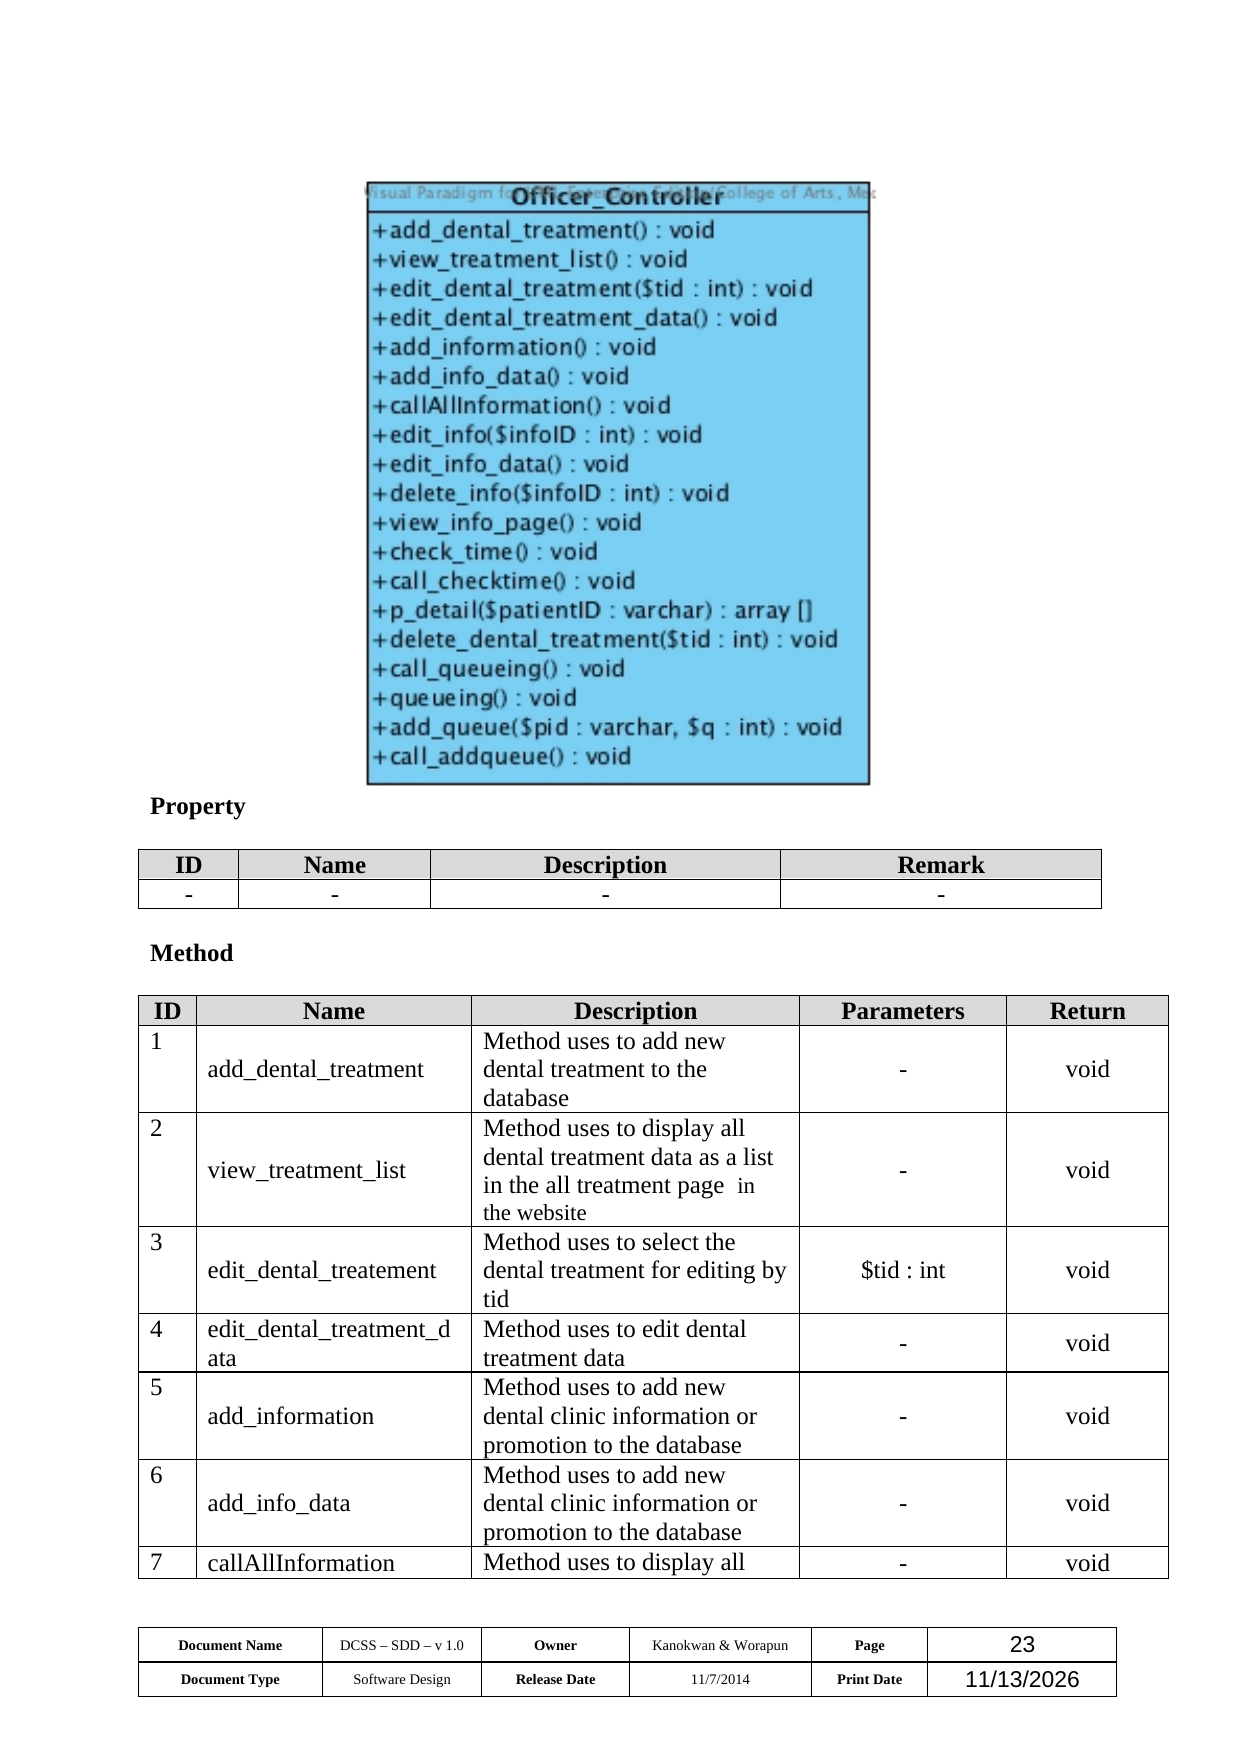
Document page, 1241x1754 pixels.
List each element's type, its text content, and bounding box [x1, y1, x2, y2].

table_header Return [1007, 996, 1168, 1025]
table_cell 7 [139, 1547, 196, 1578]
table_header Description [431, 850, 780, 878]
table_header Description [472, 996, 799, 1025]
table_cell edit_dental_treatement [197, 1227, 471, 1313]
table_cell void [1007, 1227, 1168, 1313]
table_cell Method uses to add new dental treatment to the database [472, 1026, 799, 1112]
table_cell Method uses to add new dental clinic information or promotion to the database [472, 1373, 799, 1459]
table_header ID [139, 996, 196, 1025]
table_cell - [781, 880, 1101, 908]
table_cell add_dental_treatment [197, 1026, 471, 1112]
table_cell void [1007, 1113, 1168, 1226]
table_cell void [1007, 1373, 1168, 1459]
table_cell - [431, 880, 780, 908]
table_cell Method uses to display all dental treatment data as a list in the all treatment page in the website [472, 1113, 799, 1226]
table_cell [472, 1547, 799, 1578]
table_cell - [800, 1314, 1006, 1371]
table_header Remark [781, 850, 1101, 878]
table_cell - [800, 1373, 1006, 1459]
table_cell - [139, 880, 238, 908]
table_cell edit_dental_treatment_data [197, 1314, 471, 1371]
table_cell 3 [139, 1227, 196, 1313]
table_cell - [800, 1113, 1006, 1226]
table_cell - [800, 1547, 1006, 1578]
table_cell Method uses to select the dental treatment for editing by tid [472, 1227, 799, 1313]
table_header Parameters [800, 996, 1006, 1025]
table_cell Method uses to edit dental treatment data [472, 1314, 799, 1371]
table_cell view_treatment_list [197, 1113, 471, 1226]
table_header Name [197, 996, 471, 1025]
table_cell 5 [139, 1373, 196, 1459]
table_cell add_information [197, 1373, 471, 1459]
table_cell 1 [139, 1026, 196, 1112]
text Method [150, 938, 1090, 967]
table_cell Method uses to add new dental clinic information or promotion to the database [472, 1460, 799, 1546]
text Property [150, 791, 1090, 820]
table_cell void [1007, 1547, 1168, 1578]
table_cell - [800, 1026, 1006, 1112]
table_cell add_info_data [197, 1460, 471, 1546]
table_header Name [239, 850, 430, 878]
table_header ID [139, 850, 238, 878]
table_cell void [1007, 1026, 1168, 1112]
table_cell void [1007, 1460, 1168, 1546]
table_cell 4 [139, 1314, 196, 1371]
picture [363, 178, 877, 792]
table_cell void [1007, 1314, 1168, 1371]
table_cell callAllInformation [197, 1547, 471, 1578]
table_cell 2 [139, 1113, 196, 1226]
table_cell $tid : int [800, 1227, 1006, 1313]
table_cell - [800, 1460, 1006, 1546]
table_cell - [239, 880, 430, 908]
table_cell 6 [139, 1460, 196, 1546]
